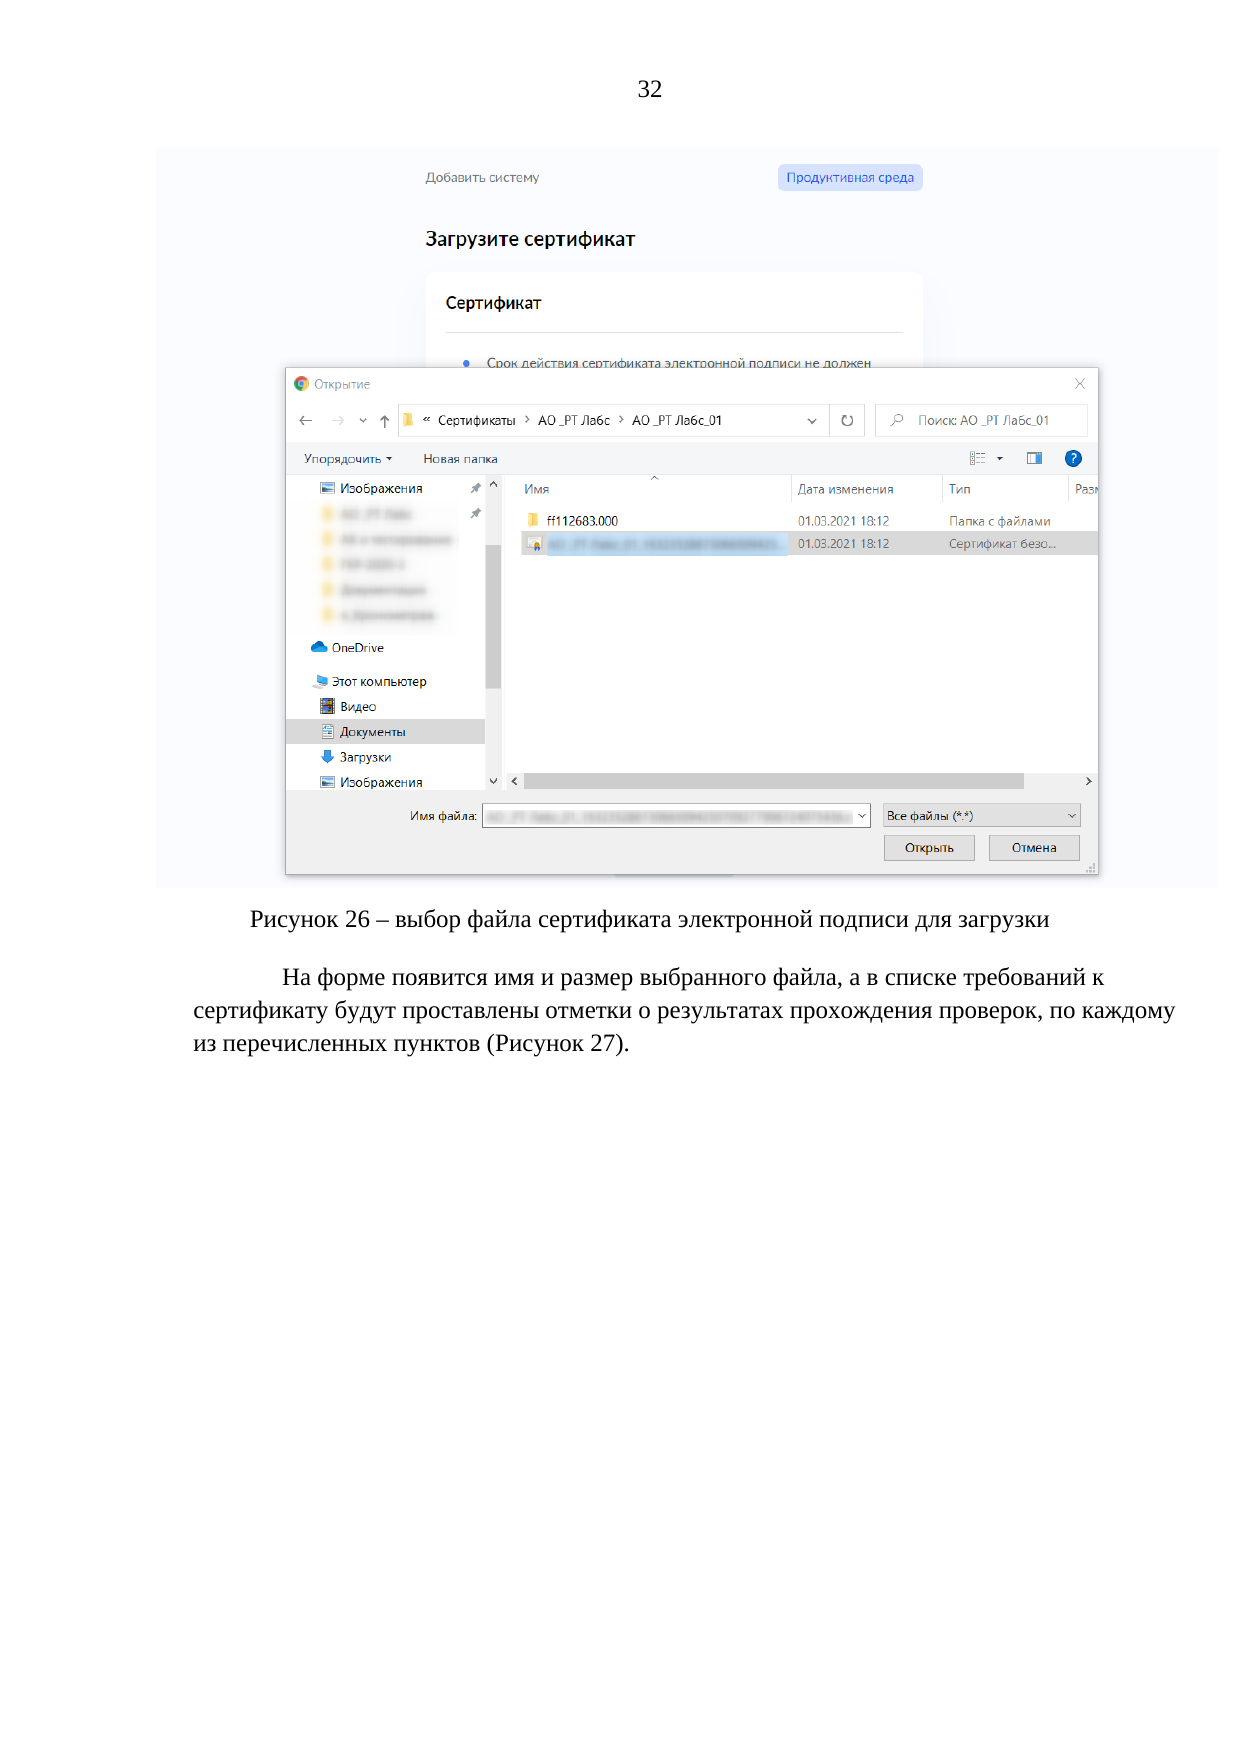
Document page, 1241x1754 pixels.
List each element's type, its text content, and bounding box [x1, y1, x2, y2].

picture [155, 147, 1219, 888]
list На форме появится имя и размер выбранного файла, а в списке требований к сертификату будут проставлены отметки о результатах прохождения проверок, по каждому из перечисленных пунктов (Рисунок 27). [193, 962, 1181, 1057]
text Рисунок 26 – выбор файла сертификата электронной подписи для загрузки [118, 904, 1181, 933]
